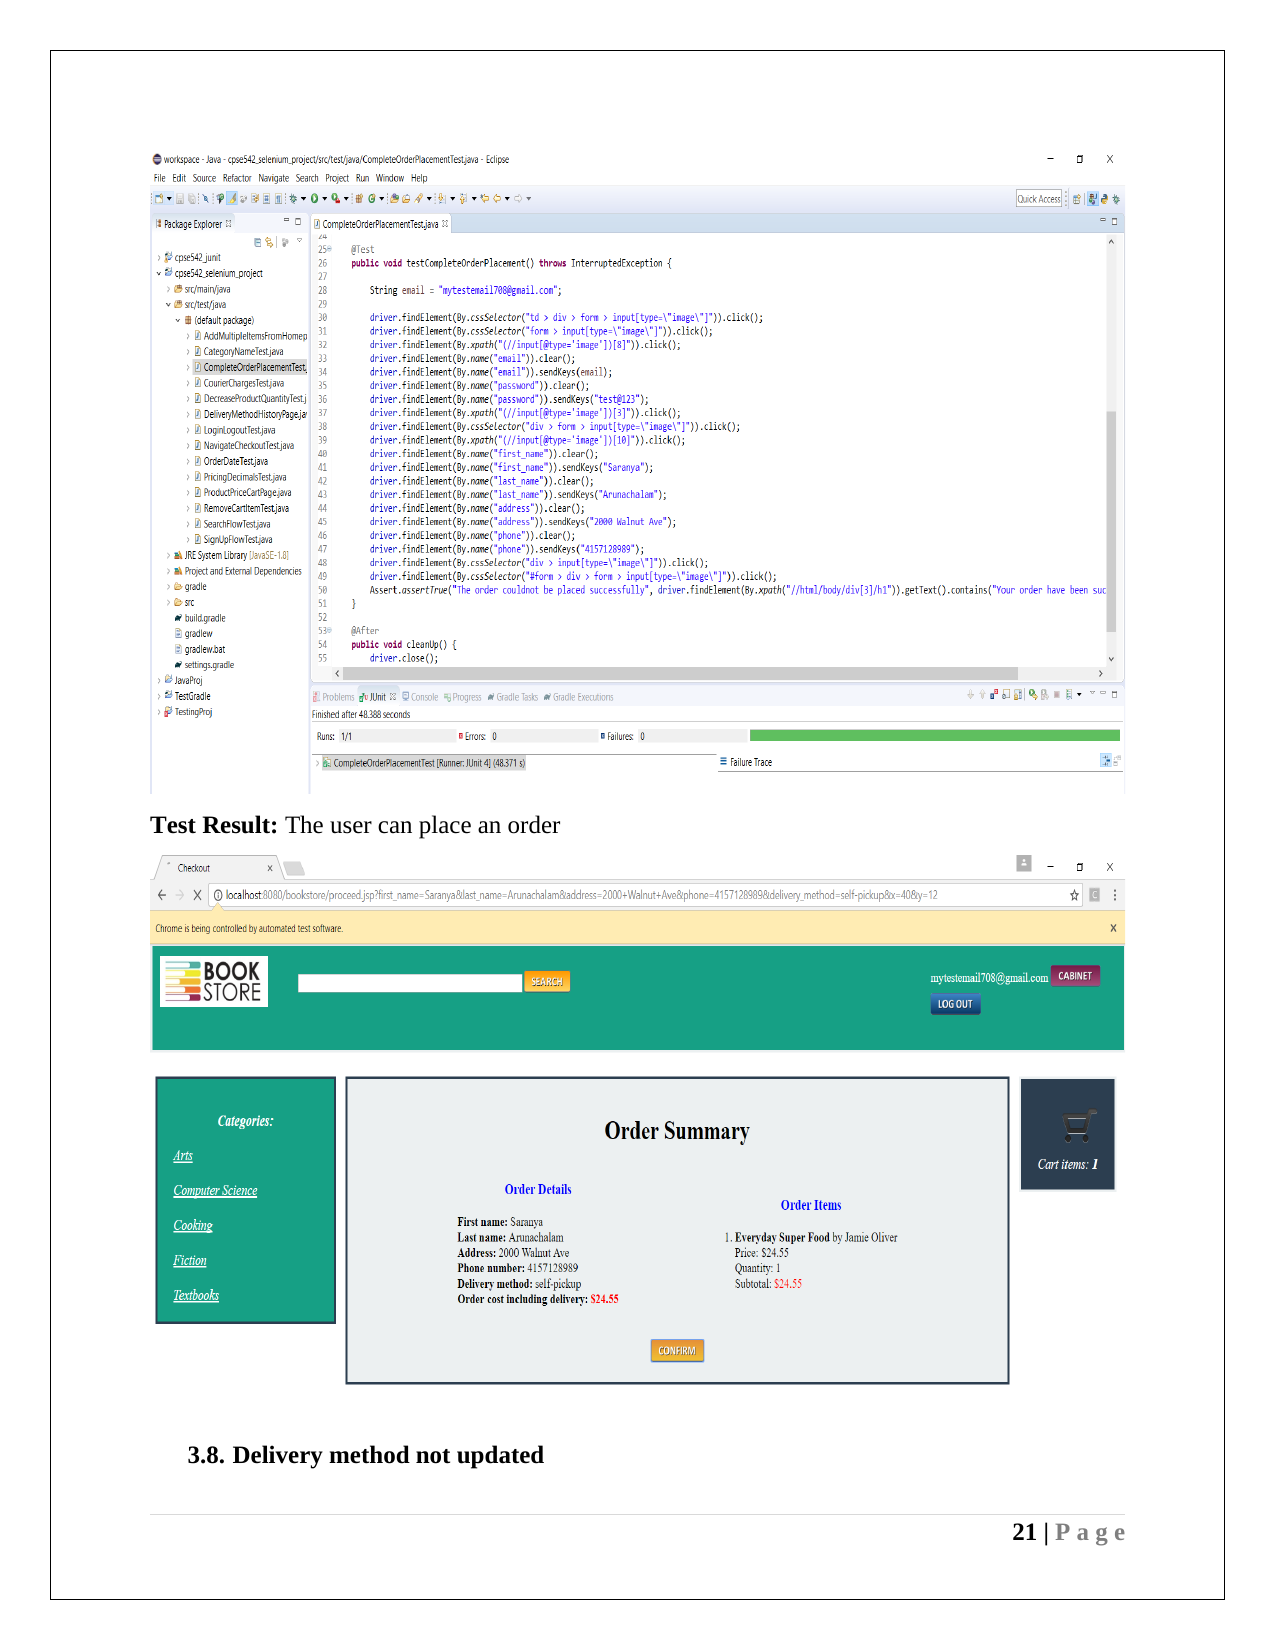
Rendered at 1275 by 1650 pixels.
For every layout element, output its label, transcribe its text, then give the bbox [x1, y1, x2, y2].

picture [150, 150, 1125, 794]
picture [150, 855, 1125, 1424]
subtitle Delivery method not updated [187, 1440, 1125, 1469]
text Test Result: The user can place an order [150, 810, 1125, 839]
